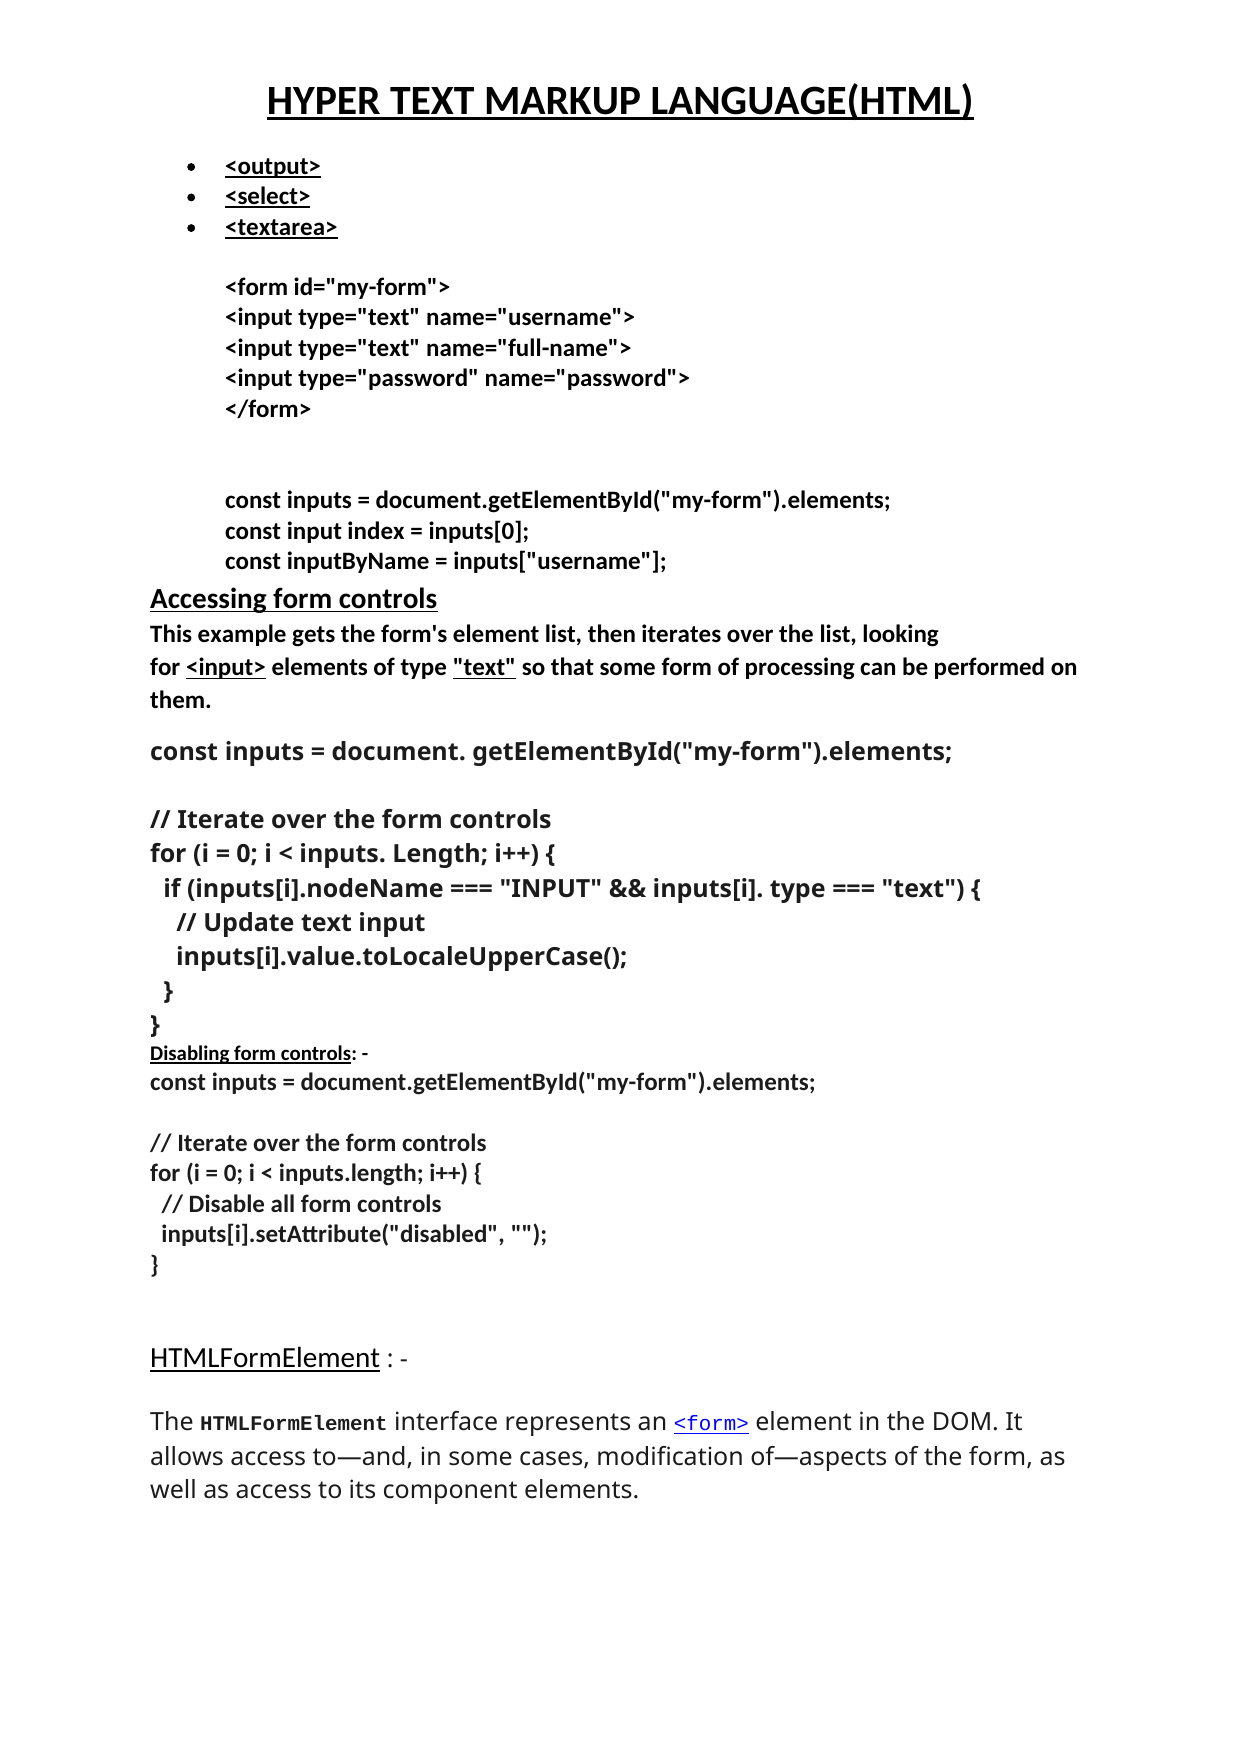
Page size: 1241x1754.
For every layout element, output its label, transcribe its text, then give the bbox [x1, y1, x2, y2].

text } [150, 1006, 1090, 1041]
text inputs[i].setAttribute("disabled", ""); [150, 1218, 1090, 1249]
text <input type="text" name="username"> [225, 301, 1090, 332]
text <input type="text" name="full-name"> [225, 332, 1090, 362]
text const input index = inputs[0]; [225, 515, 1090, 545]
text const inputByName = inputs["username"]; [225, 545, 1090, 576]
text // Disable all form controls [150, 1188, 1090, 1218]
text <input type="password" name="password"> [225, 362, 1090, 393]
text </form> [225, 393, 1090, 423]
text if (inputs[i].nodeName === "INPUT" && inputs[i]. type === "text") { [150, 870, 1090, 904]
text const inputs = document. getElementById("my-form").elements; [150, 734, 1090, 768]
text HTMLFormElement : - [150, 1339, 1090, 1375]
text // Update text input [150, 904, 1090, 938]
text const inputs = document.getElementById("my-form").elements; [150, 1066, 1090, 1096]
text for (i = 0; i < inputs. Length; i++) { [150, 836, 1090, 870]
text The HTMLFormElement interface represents an <form> element in the DOM. It allows access to—and, in some cases, modification of—aspects of the form, as well as access to its component elements. [150, 1404, 1090, 1506]
subtitle Accessing form controls [150, 580, 1090, 616]
list <textarea> [187, 211, 1090, 242]
list <output> [187, 150, 1090, 181]
text Disabling form controls: - [150, 1041, 1090, 1066]
list <select> [187, 181, 1090, 211]
text for (i = 0; i < inputs.length; i++) { [150, 1157, 1090, 1188]
text } [150, 972, 1090, 1006]
text <form id="my-form"> [225, 271, 1090, 301]
text const inputs = document.getElementById("my-form").elements; [225, 484, 1090, 515]
text This example gets the form's element list, then iterates over the list, looking for <input> elements of type "text" so that some form of processing can be performed on them. [150, 618, 1090, 715]
text } [150, 1249, 1090, 1279]
text inputs[i].value.toLocaleUpperCase(); [150, 938, 1090, 972]
text // Iterate over the form controls [150, 802, 1090, 836]
text // Iterate over the form controls [150, 1127, 1090, 1157]
